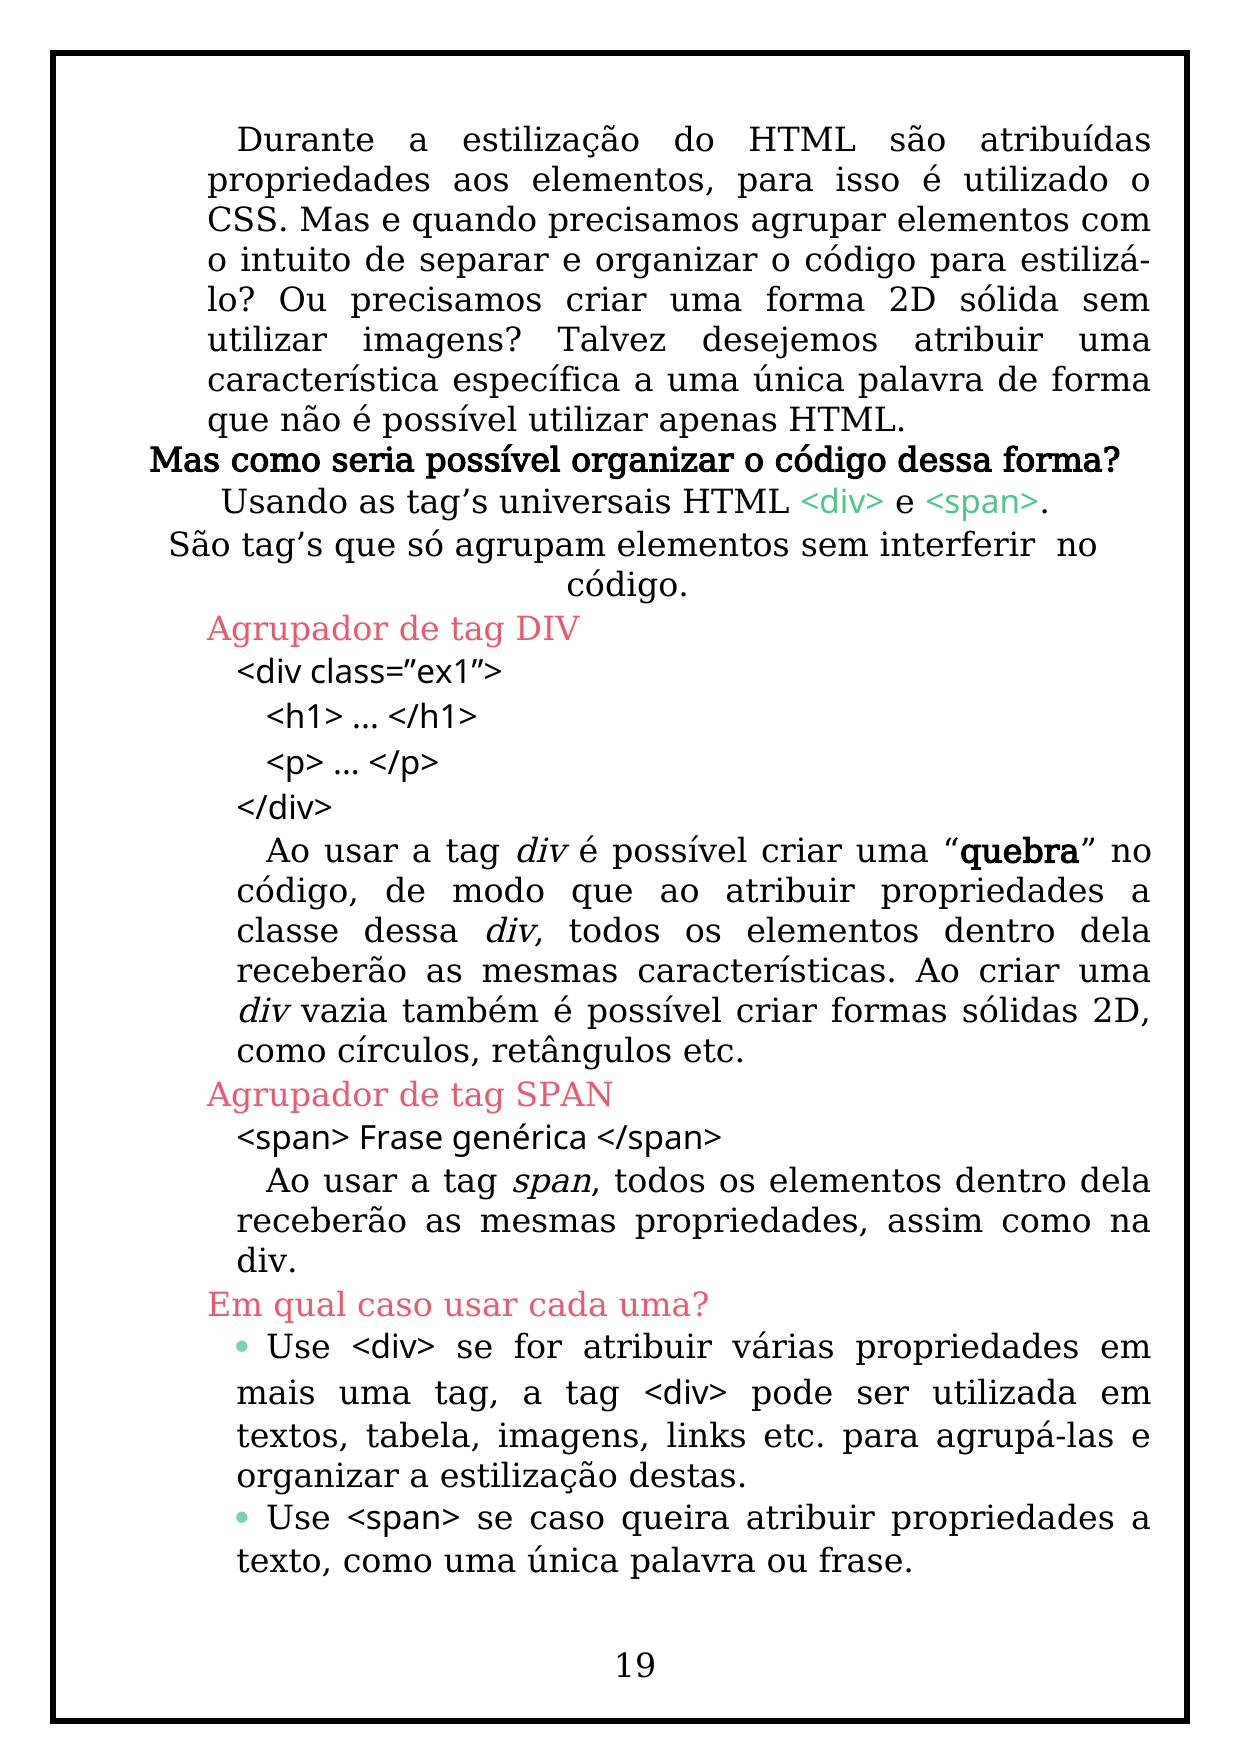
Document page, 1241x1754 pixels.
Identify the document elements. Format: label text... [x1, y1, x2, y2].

text Ao usar a tag span, todos os elementos dentro dela receberão as mesmas propriedades, assim como na div. [236, 1159, 1152, 1279]
text Usando as tag’s universais HTML <div> e <span>. [118, 478, 1152, 523]
text <div class=”ex1”> [236, 648, 1152, 693]
text Durante a estilização do HTML são atribuídas propriedades aos elementos, para isso é utilizado o CSS. Mas e quando precisamos agrupar elementos com o intuito de separar e organizar o código para estilizá-lo? Ou precisamos criar uma forma 2D sólida sem utilizar imagens? Talvez desejemos atribuir uma característica específica a uma única palavra de forma que não é possível utilizar apenas HTML. [207, 118, 1152, 438]
subtitle Agrupador de tag SPAN [207, 1073, 1152, 1113]
text São tag’s que só agrupam elementos sem interferir no código. [103, 523, 1152, 603]
list Use <span> se caso queira atribuir propriedades a texto, como uma única palavra ou frase. [236, 1494, 1152, 1579]
text Ao usar a tag div é possível criar uma “quebra” no código, de modo que ao atribuir propriedades a classe dessa div, todos os elementos dentro dela receberão as mesmas características. Ao criar uma div vazia também é possível criar formas sólidas 2D, como círculos, retângulos etc. [236, 829, 1152, 1069]
subtitle Agrupador de tag DIV [207, 608, 1152, 648]
text </div> [236, 784, 1152, 829]
list Use <div> se for atribuir várias propriedades em mais uma tag, a tag <div> pode ser utilizada em textos, tabela, imagens, links etc. para agrupá-las e organizar a estilização destas. [236, 1323, 1152, 1494]
text <h1> ... </h1> [236, 693, 1152, 738]
text <span> Frase genérica </span> [236, 1113, 1152, 1159]
subtitle Em qual caso usar cada uma? [207, 1283, 1152, 1323]
text <p> ... </p> [236, 738, 1152, 784]
text Mas como seria possível organizar o código dessa forma? [118, 438, 1152, 478]
